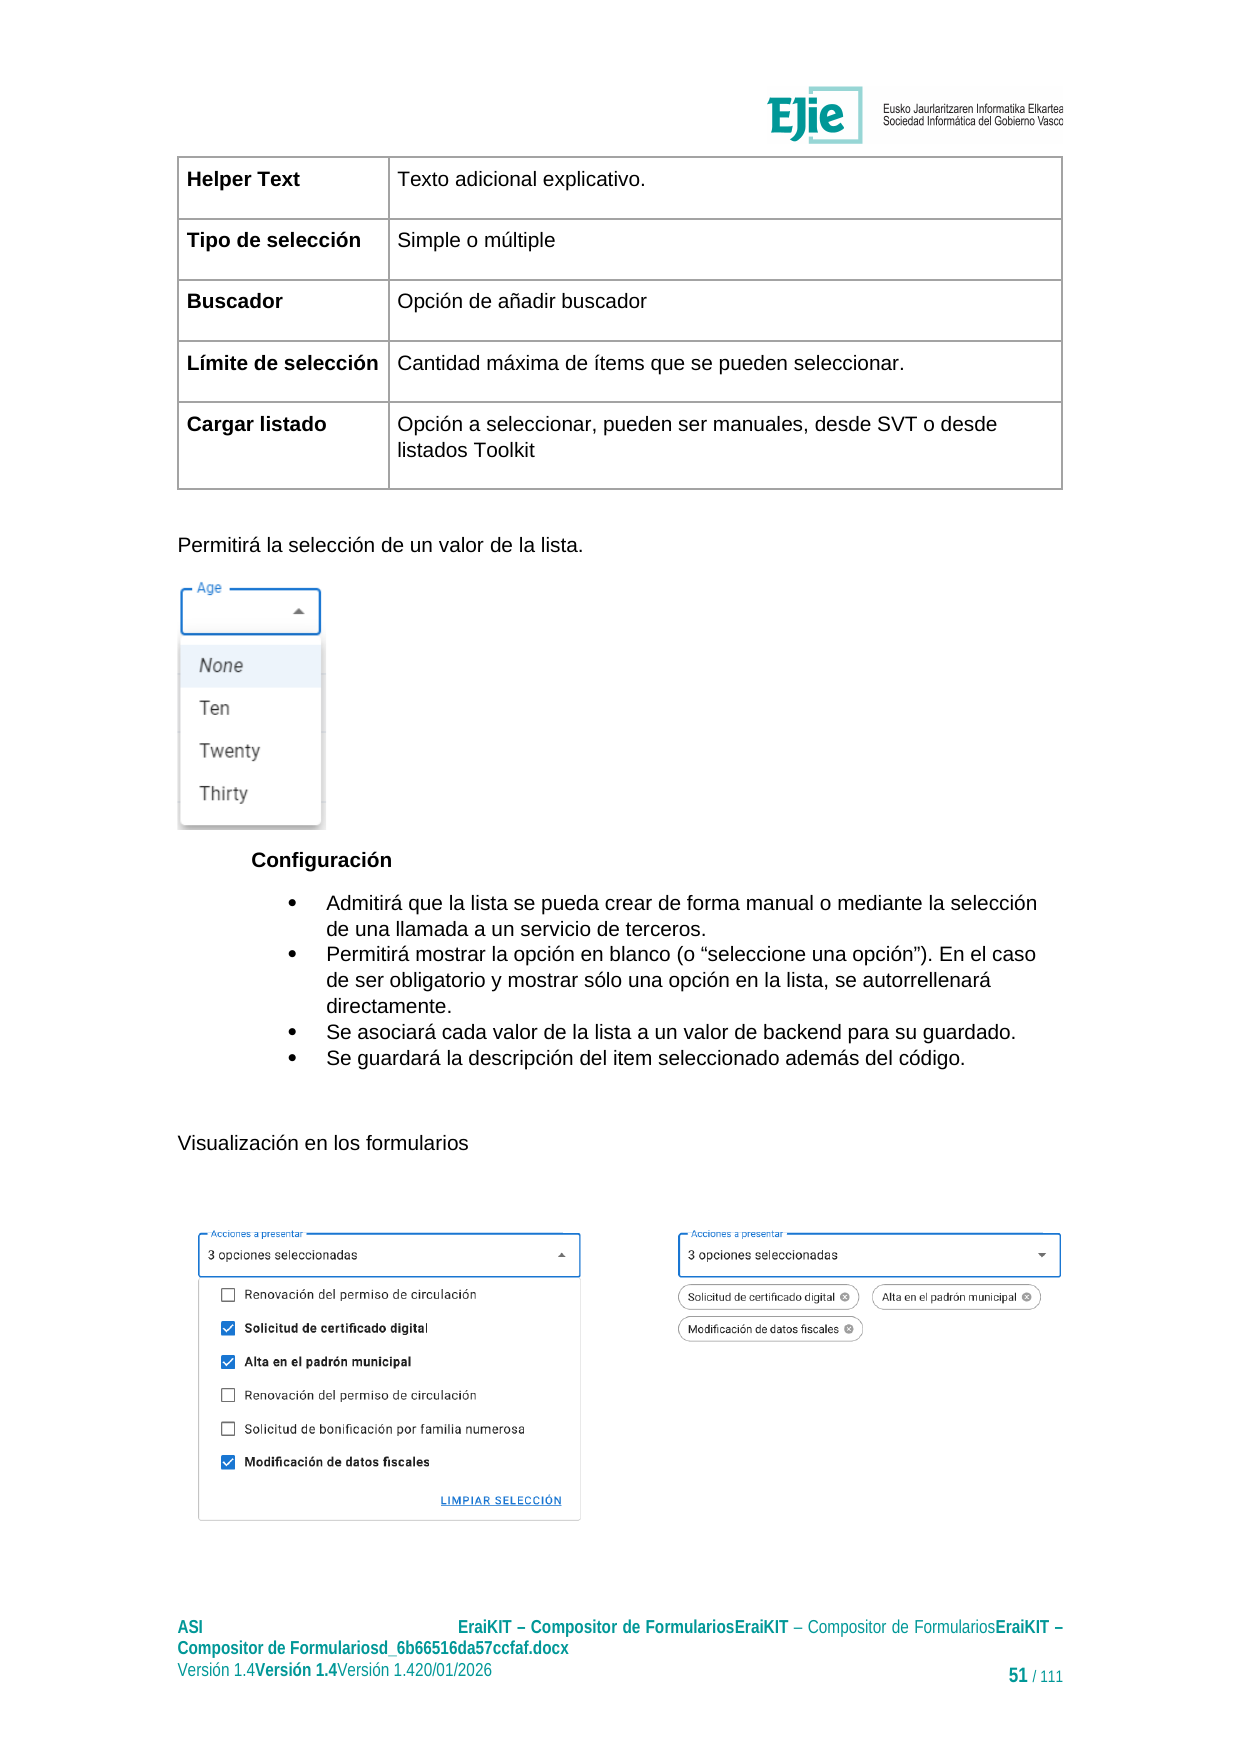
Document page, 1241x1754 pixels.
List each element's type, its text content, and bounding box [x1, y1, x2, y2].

table_cell Opción a seleccionar, pueden ser manuales, desde SVT o desde listados Toolkit [390, 403, 1061, 488]
table_cell Cantidad máxima de ítems que se pueden seleccionar. [390, 342, 1061, 401]
table_cell Simple o múltiple [390, 220, 1061, 279]
text Permitirá la selección de un valor de la lista. [177, 533, 1063, 557]
picture [177, 575, 327, 830]
list Admitirá que la lista se pueda crear de forma manual o mediante la selección de una llamada a un servicio de terceros. [288, 890, 1063, 940]
list Permitirá mostrar la opción en blanco (o “seleccione una opción”). En el caso de ser obligatorio y mostrar sólo una opción en la lista, se autorrellenará directamente. [288, 942, 1063, 1018]
list Se guardará la descripción del item seleccionado además del código. [288, 1046, 1063, 1070]
table_cell Límite de selección [179, 342, 388, 401]
list Se asociará cada valor de la lista a un valor de backend para su guardado. [288, 1020, 1063, 1044]
picture [177, 1215, 1063, 1535]
table_cell Cargar listado [179, 403, 388, 488]
text Visualización en los formularios [177, 1131, 1063, 1155]
text Configuración [177, 848, 1063, 872]
table_cell Tipo de selección [179, 220, 388, 279]
table_cell Texto adicional explicativo. [390, 158, 1061, 217]
picture [767, 86, 1064, 144]
table_cell Buscador [179, 281, 388, 340]
table_cell Opción de añadir buscador [390, 281, 1061, 340]
table_cell Helper Text [179, 158, 388, 217]
